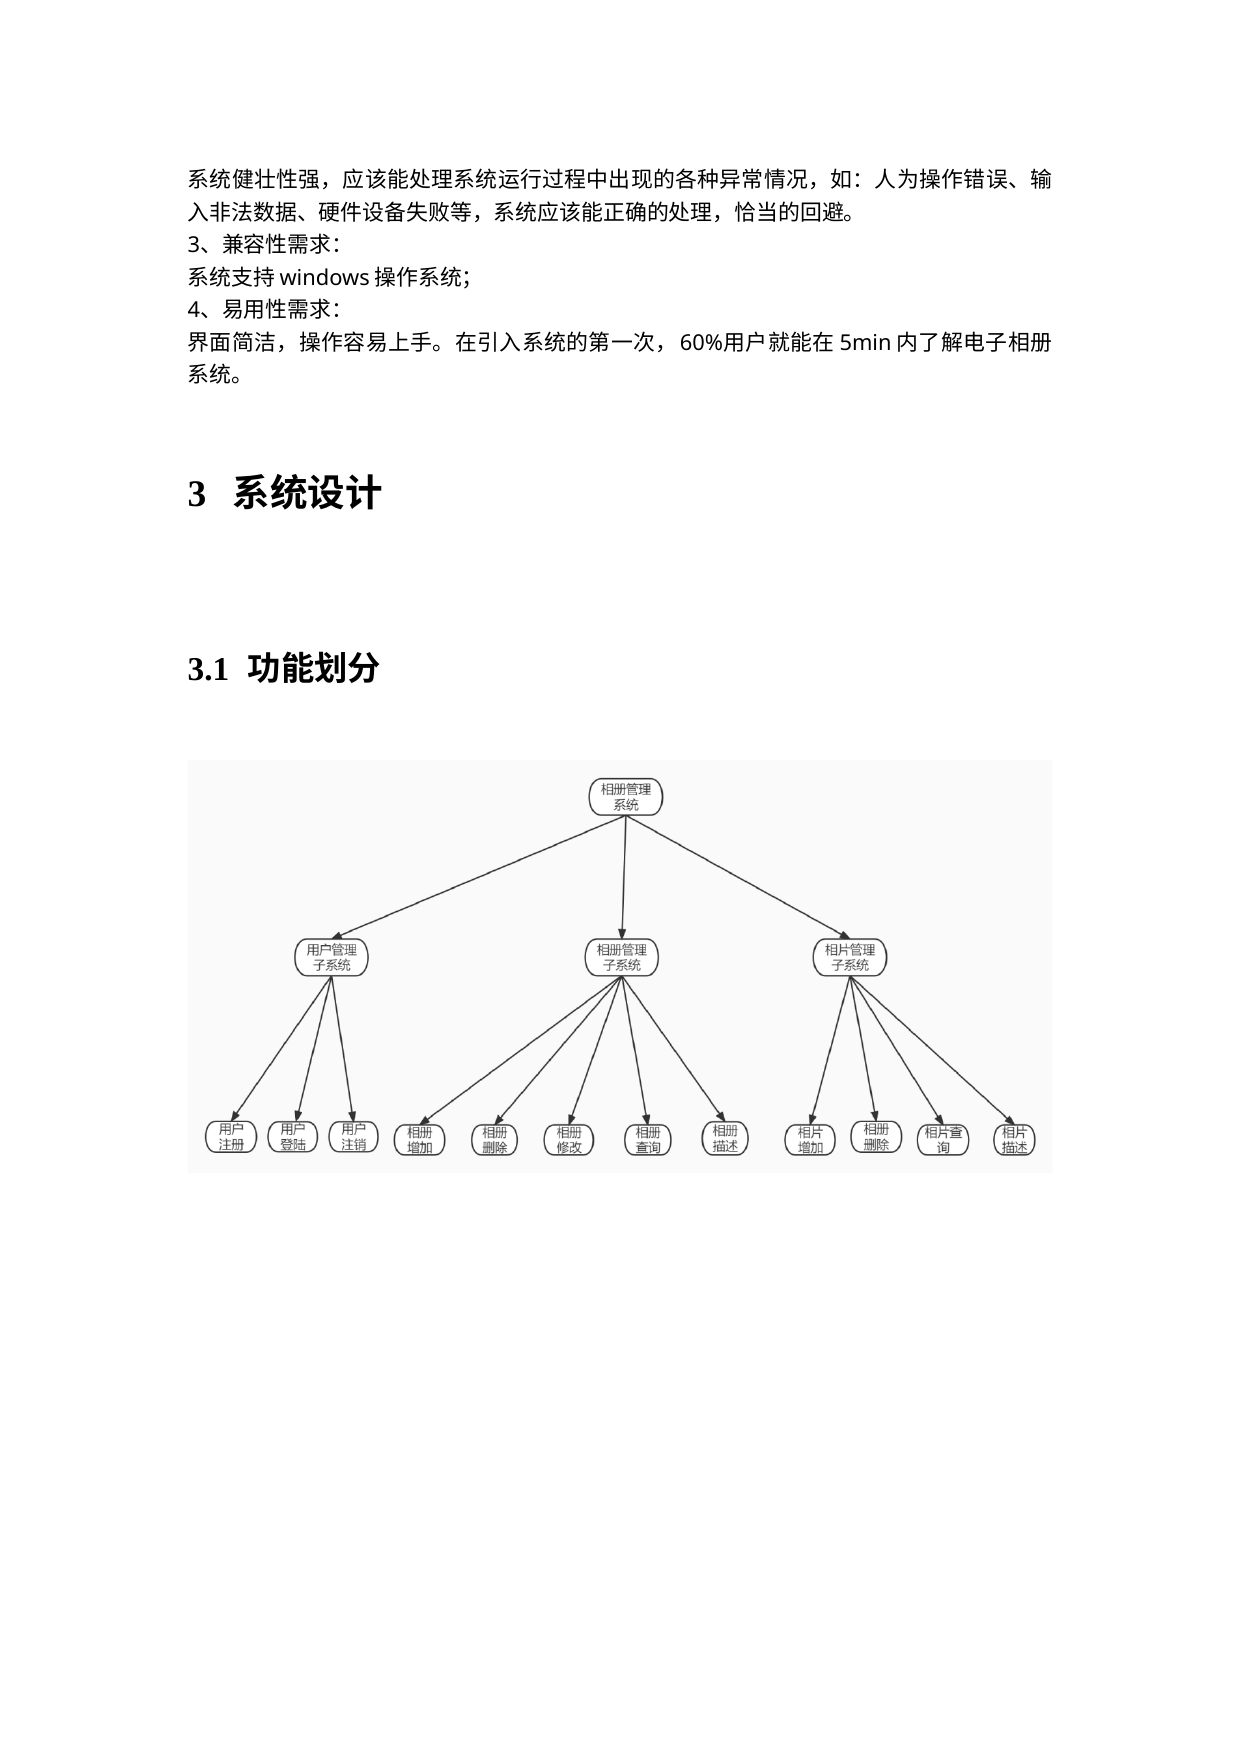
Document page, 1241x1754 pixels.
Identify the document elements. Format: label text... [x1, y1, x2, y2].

subtitle 功能划分 [187, 633, 1053, 698]
text 系统健壮性强，应该能处理系统运行过程中出现的各种异常情况，如：人为操作错误、输入非法数据、硬件设备失败等，系统应该能正确的处理，恰当的回避。 [187, 162, 1053, 227]
picture [187, 760, 1053, 1173]
text 3、兼容性需求： [187, 227, 1053, 259]
text 界面简洁，操作容易上手。在引入系统的第一次，60%用户就能在5min内了解电子相册系统。 [187, 324, 1053, 389]
subtitle 系统设计 [187, 457, 1053, 522]
text 系统支持windows操作系统； [187, 259, 1053, 292]
text 4、易用性需求： [187, 292, 1053, 324]
